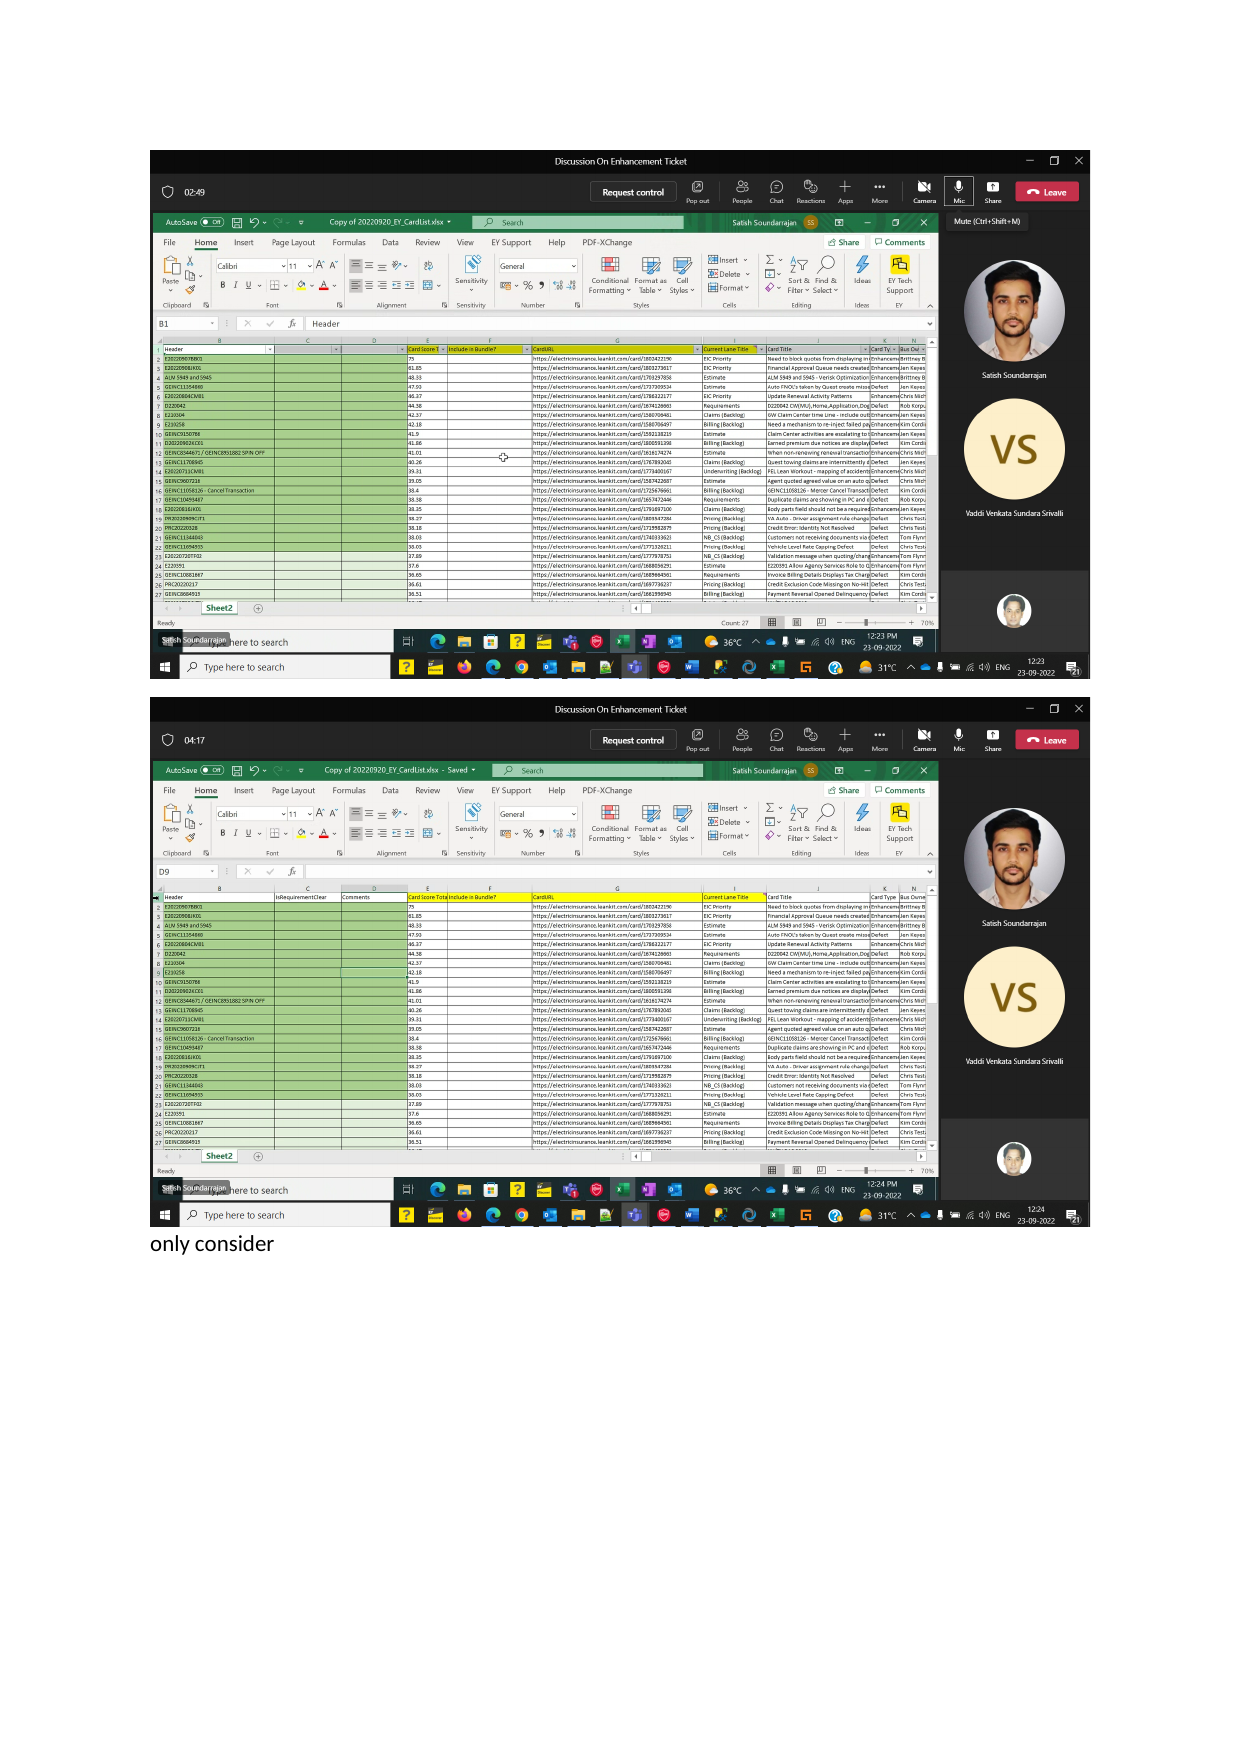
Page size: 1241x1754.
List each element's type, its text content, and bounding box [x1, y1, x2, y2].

picture [150, 697, 1091, 1227]
text only consider [150, 1227, 1090, 1257]
picture [150, 150, 1091, 679]
